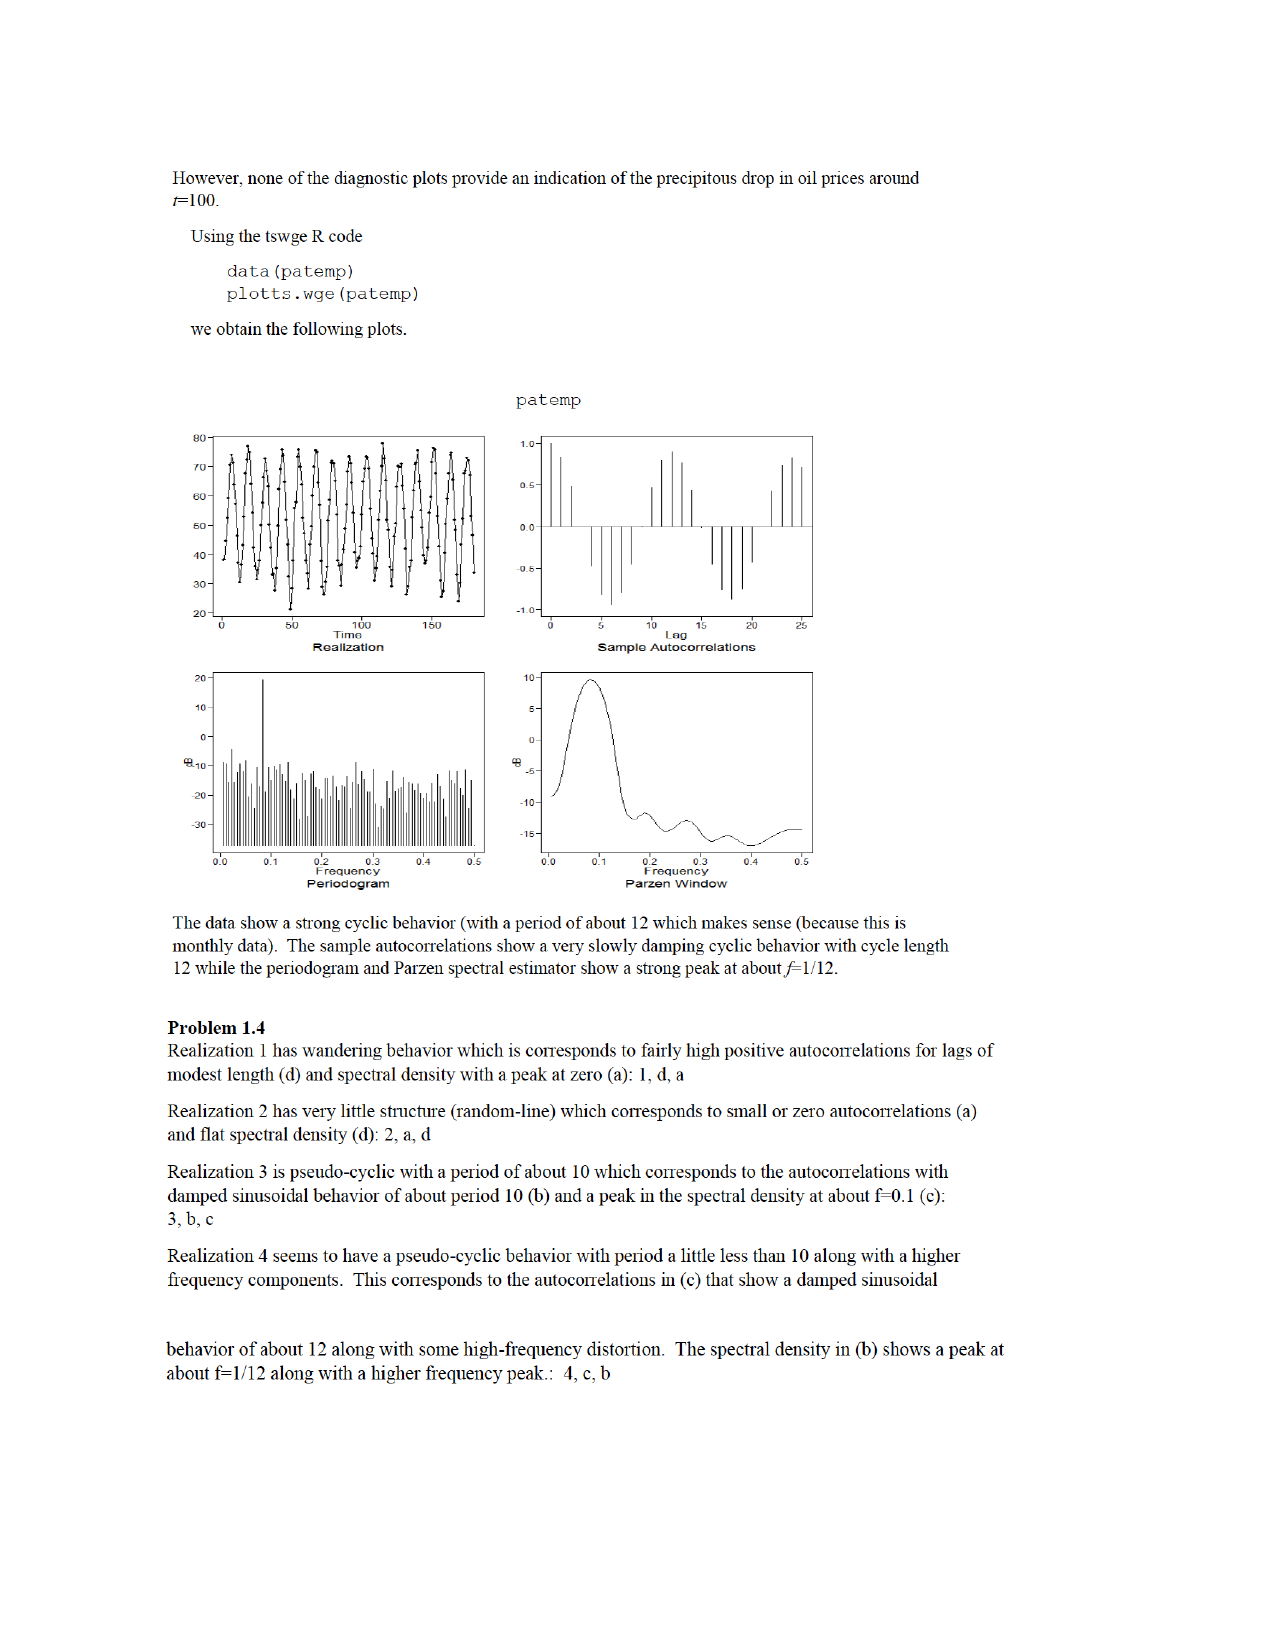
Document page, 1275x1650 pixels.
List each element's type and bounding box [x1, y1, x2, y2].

picture [150, 150, 1013, 1397]
